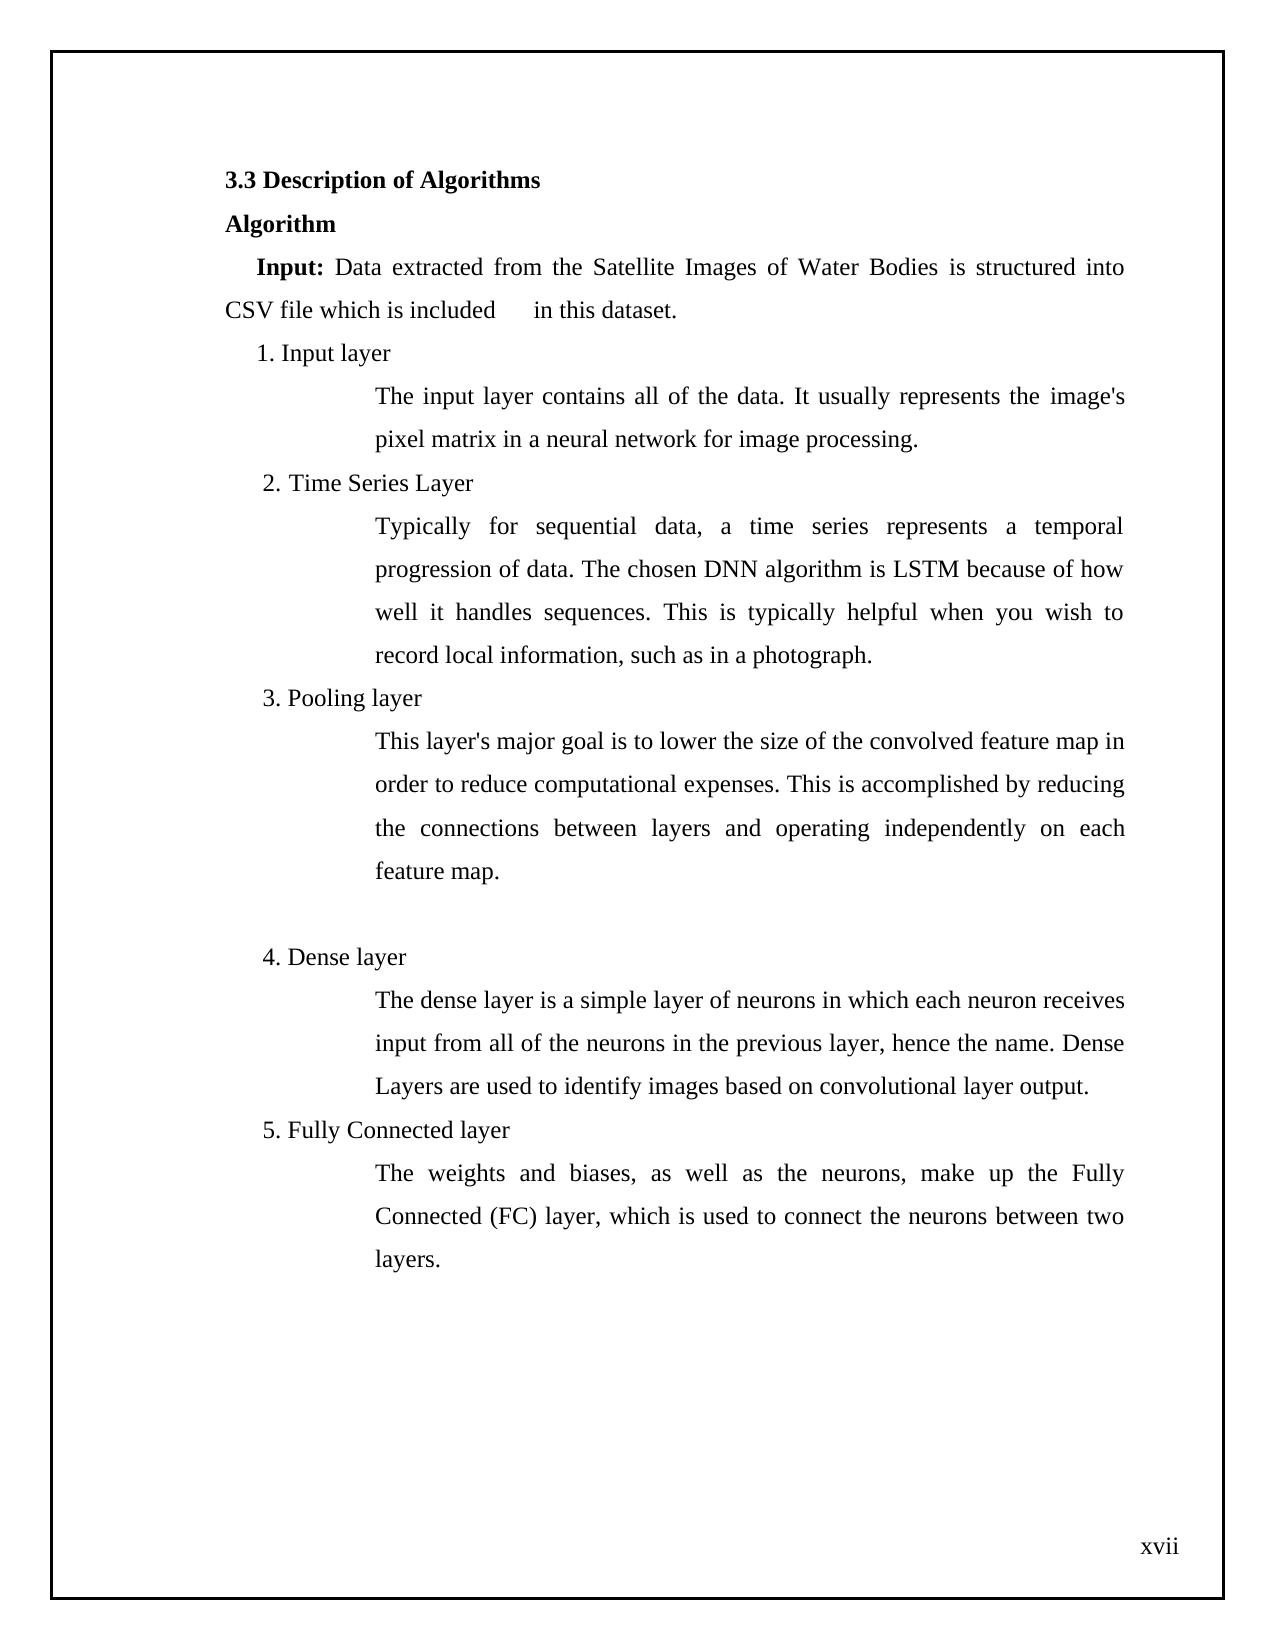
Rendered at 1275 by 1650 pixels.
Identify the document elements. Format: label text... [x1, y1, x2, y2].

text The input layer contains all of the data. It usually represents the image's pixel matrix in a neural network for image processing. [375, 381, 1125, 453]
text Typically for sequential data, a time series represents a temporal progression of data. The chosen DNN algorithm is LSTM because of how well it handles sequences. This is typically helpful when you wish to record local information, such as in a photograph. [375, 511, 1125, 669]
text Input: Data extracted from the Satellite Images of Water Bodies is structured into CSV file which is included in this dataset. [225, 252, 1125, 324]
subtitle Description of Algorithms Algorithm [225, 166, 541, 237]
text The dense layer is a simple layer of neurons in which each neuron receives input from all of the neurons in the previous layer, hence the name. Dense Layers are used to identify images based on convolutional layer output. [375, 985, 1125, 1100]
text This layer's major goal is to lower the size of the convolved feature map in order to reduce computational expenses. This is accomplished by reducing the connections between layers and operating independently on each feature map. [375, 726, 1125, 884]
list Time Series Layer [262, 468, 1169, 496]
text The weights and biases, as well as the neurons, make up the Fully Connected (FC) layer, which is used to connect the neurons between two layers. [375, 1158, 1126, 1273]
list Dense layer [262, 942, 1169, 971]
list Fully Connected layer [262, 1115, 1169, 1143]
list Pooling layer [262, 683, 1169, 712]
list Input layer [256, 338, 1169, 367]
